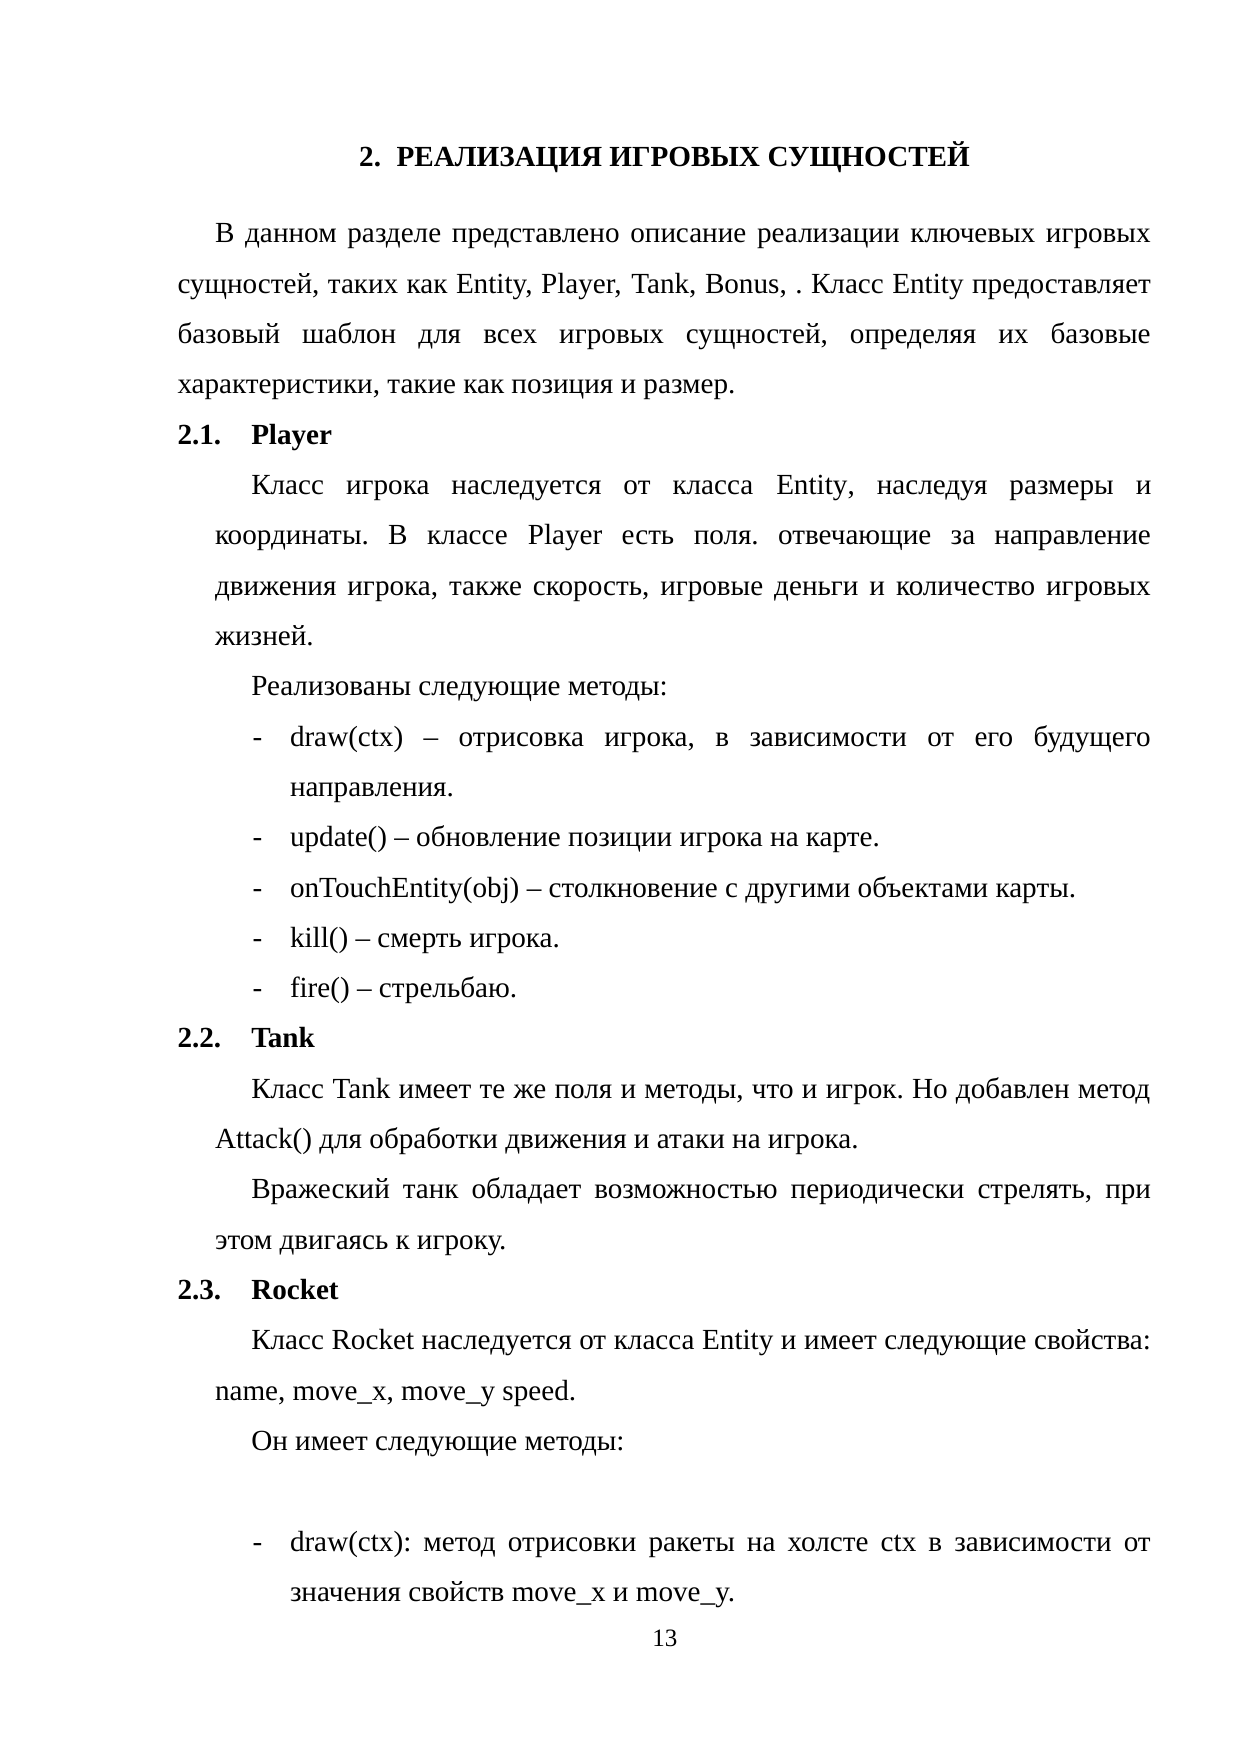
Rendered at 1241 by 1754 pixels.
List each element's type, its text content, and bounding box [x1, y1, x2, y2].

list Реализованы следующие методы: [215, 668, 1152, 702]
list draw(ctx): метод отрисовки ракеты на холсте ctx в зависимости от значения свойств move_x и move_y. [252, 1524, 1152, 1608]
list kill() – смерть игрока. [252, 920, 1152, 953]
list Player [177, 417, 1152, 450]
list Класс Tank имеет те же поля и методы, что и игрок. Но добавлен метод Attack() для обработки движения и атаки на игрока. [215, 1071, 1152, 1155]
list Rocket [177, 1272, 1152, 1306]
list Класс игрока наследуется от класса Entity, наследуя размеры и координаты. В классе Player есть поля. отвечающие за направление движения игрока, также скорость, игровые деньги и количество игровых жизней. [215, 467, 1152, 652]
subtitle РЕАЛИЗАЦИЯ ИГРОВЫХ СУЩНОСТЕЙ [177, 139, 1152, 172]
text В данном разделе представлено описание реализации ключевых игровых сущностей, таких как Entity, Player, Tank, Bonus, . Класс Entity предоставляет базовый шаблон для всех игровых сущностей, определяя их базовые характеристики, такие как позиция и размер. [177, 216, 1152, 400]
list Он имеет следующие методы: [215, 1423, 1152, 1457]
list Класс Rocket наследуется от класса Entity и имеет следующие свойства: name, move_x, move_y speed. [215, 1322, 1152, 1406]
list update() – обновление позиции игрока на карте. [252, 819, 1152, 853]
list Вражеский танк обладает возможностью периодически стрелять, при этом двигаясь к игроку. [215, 1172, 1152, 1255]
list fire() – стрельбаю. [252, 970, 1152, 1004]
list draw(ctx) – отрисовка игрока, в зависимости от его будущего направления. [252, 719, 1152, 803]
list Tank [177, 1021, 1152, 1054]
list onTouchEntity(obj) – столкновение с другими объектами карты. [252, 870, 1152, 903]
